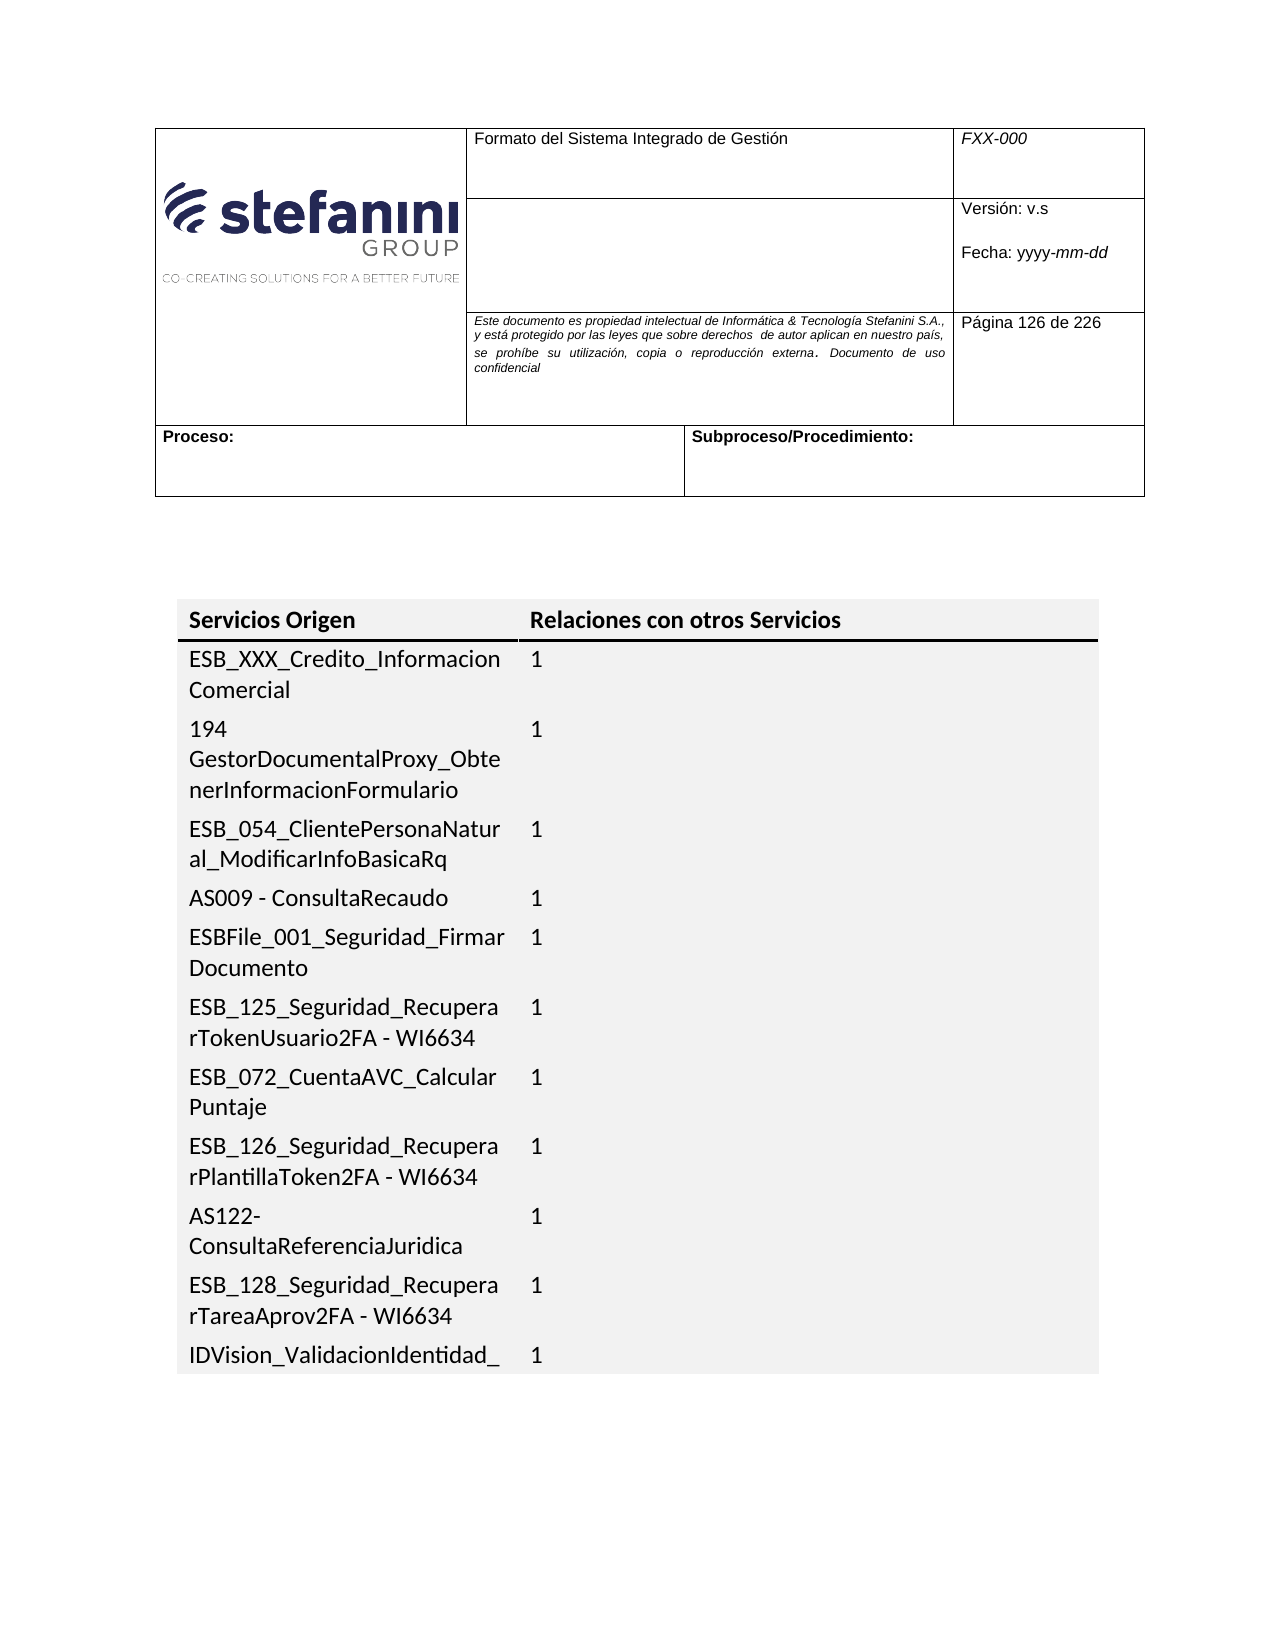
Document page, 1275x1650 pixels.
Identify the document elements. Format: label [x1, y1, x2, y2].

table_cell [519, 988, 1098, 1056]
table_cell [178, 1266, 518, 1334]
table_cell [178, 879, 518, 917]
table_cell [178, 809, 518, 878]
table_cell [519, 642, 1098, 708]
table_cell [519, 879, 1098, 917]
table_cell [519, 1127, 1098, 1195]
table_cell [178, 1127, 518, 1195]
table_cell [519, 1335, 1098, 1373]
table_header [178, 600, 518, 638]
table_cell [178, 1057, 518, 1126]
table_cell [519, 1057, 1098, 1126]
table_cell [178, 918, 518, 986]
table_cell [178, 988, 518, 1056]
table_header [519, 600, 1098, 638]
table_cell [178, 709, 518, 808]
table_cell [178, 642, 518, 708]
picture [162, 182, 460, 286]
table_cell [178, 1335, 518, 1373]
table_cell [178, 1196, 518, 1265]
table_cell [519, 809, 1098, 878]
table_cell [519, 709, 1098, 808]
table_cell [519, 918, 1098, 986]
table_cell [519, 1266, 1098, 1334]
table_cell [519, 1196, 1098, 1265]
